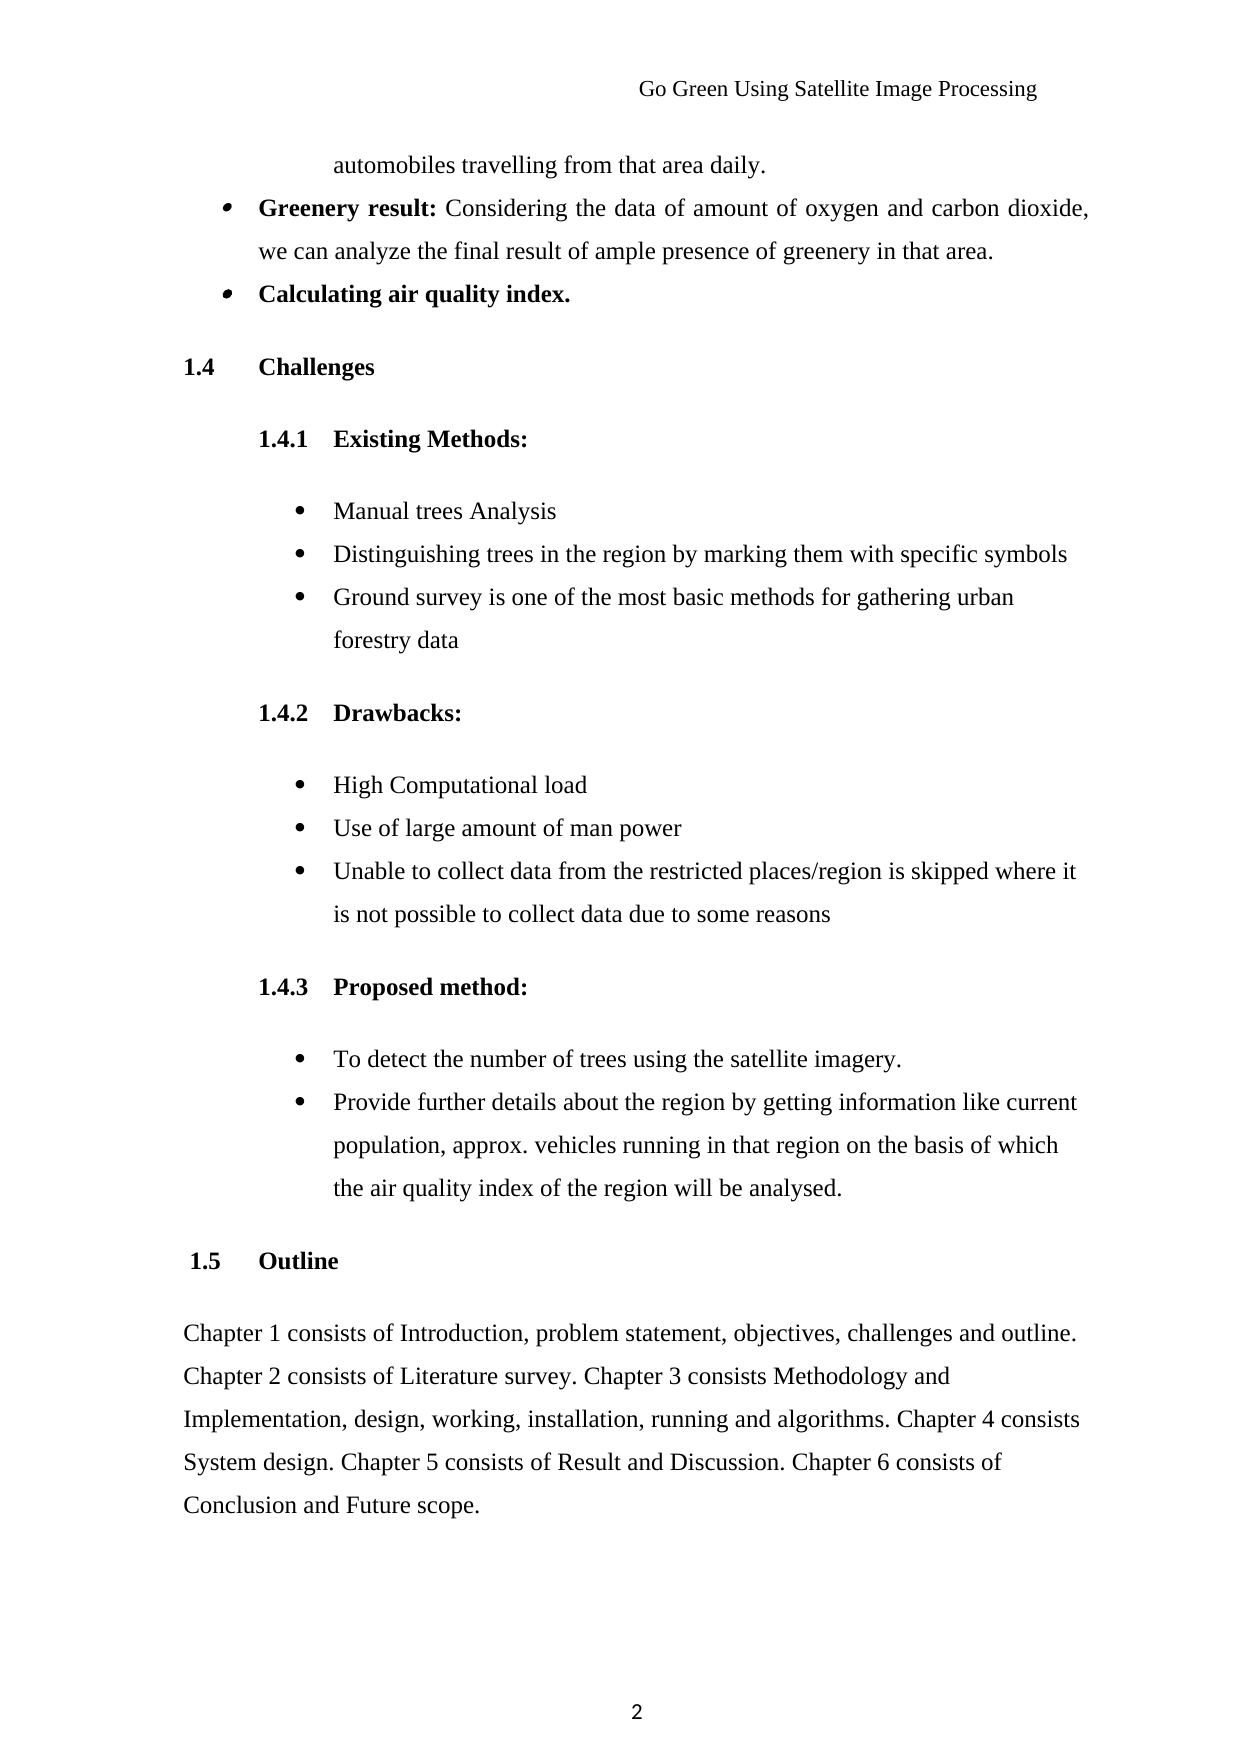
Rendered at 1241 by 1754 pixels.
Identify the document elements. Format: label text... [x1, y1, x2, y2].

list Unable to collect data from the restricted places/region is skipped where it is not possible to collect data due to some reasons [296, 973, 1090, 1045]
text 1.4 Challenges [183, 352, 1090, 380]
text 1.4.3 Proposed method: [183, 1088, 1090, 1117]
text 1.4.2 Drawbacks: [183, 756, 1090, 785]
list Provide further details about the region by getting information like current population, approx. vehicles running in that region on the basis of which the air quality index of the region will be analysed. [296, 1233, 1090, 1348]
text 1.5 Outline [183, 1392, 1090, 1420]
list Ground survey is one of the most basic methods for gathering urban forestry data [296, 641, 1090, 713]
list Greenery result: Considering the data of amount of oxygen and carbon dioxide, we can analyze the final result of ample presence of greenery in that area. [221, 193, 1090, 265]
list High Computational load [296, 828, 1090, 857]
list Calculating air quality index. [221, 279, 1090, 308]
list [296, 150, 1090, 179]
list Use of large amount of man power [296, 901, 1090, 929]
list Manual trees Analysis [296, 496, 1090, 525]
text 1.4.1 Existing Methods: [183, 424, 1090, 453]
list To detect the number of trees using the satellite imagery. [296, 1161, 1090, 1189]
list Distinguishing trees in the region by marking them with specific symbols [296, 568, 1090, 597]
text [183, 1464, 1090, 1579]
